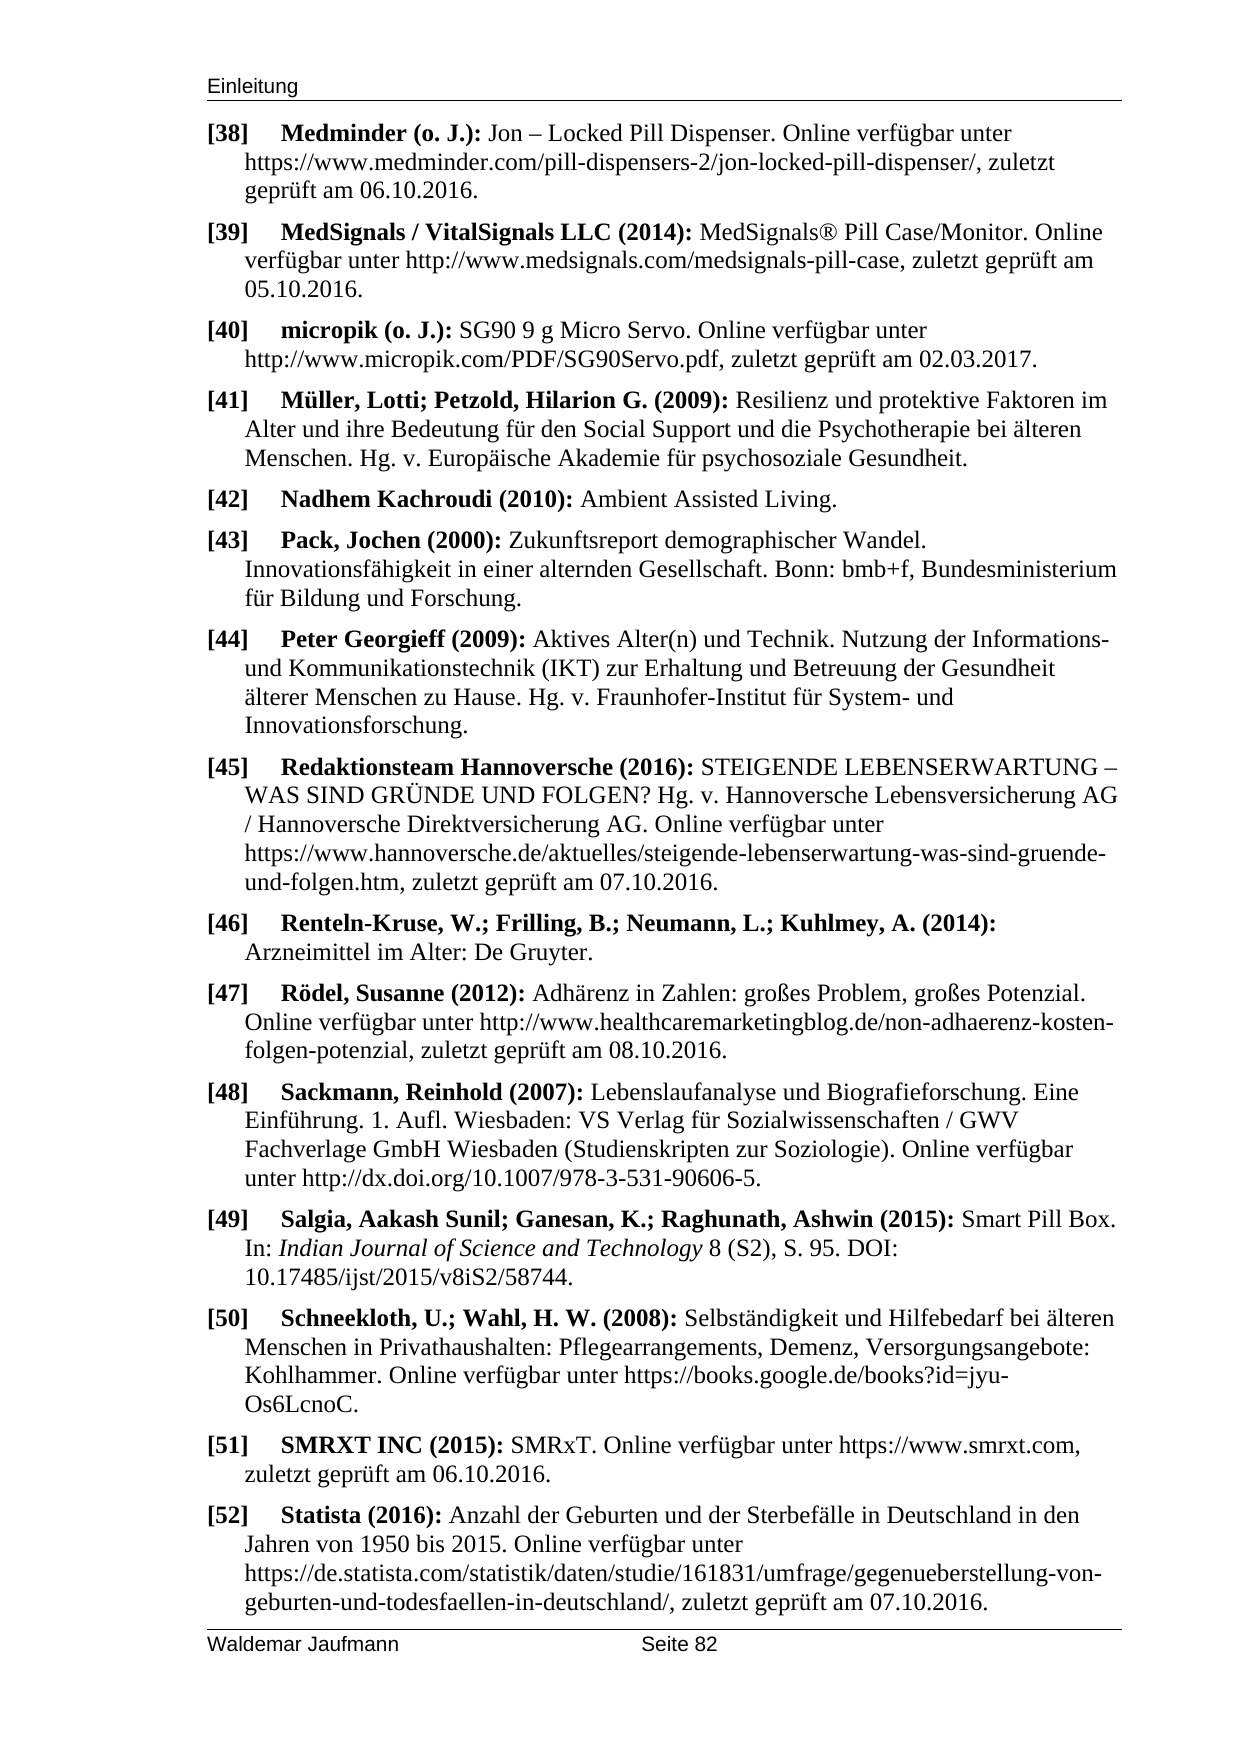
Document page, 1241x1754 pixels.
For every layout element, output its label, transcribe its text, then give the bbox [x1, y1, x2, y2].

list micropik (o. J.): SG90 9 g Micro Servo. Online verfügbar unter http://www.micropik.com/PDF/SG90Servo.pdf, zuletzt geprüft am 02.03.2017. [207, 316, 1122, 373]
list Medminder (o. J.): Jon – Locked Pill Dispenser. Online verfügbar unter https://www.medminder.com/pill-dispensers-2/jon-locked-pill-dispenser/, zuletzt geprüft am 06.10.2016. [207, 118, 1122, 204]
list SMRXT INC (2015): SMRxT. Online verfügbar unter https://www.smrxt.com, zuletzt geprüft am 06.10.2016. [207, 1431, 1122, 1488]
list Salgia, Aakash Sunil; Ganesan, K.; Raghunath, Ashwin (2015): Smart Pill Box. In: Indian Journal of Science and Technology 8 (S2), S. 95. DOI: 10.17485/ijst/2015/v8iS2/58744. [207, 1204, 1122, 1291]
list Statista (2016): Anzahl der Geburten und der Sterbefälle in Deutschland in den Jahren von 1950 bis 2015. Online verfügbar unter https://de.statista.com/statistik/daten/studie/161831/umfrage/gegenueberstellung-von-geburten-und-todesfaellen-in-deutschland/, zuletzt geprüft am 07.10.2016. [207, 1501, 1122, 1616]
list Rödel, Susanne (2012): Adhärenz in Zahlen: großes Problem, großes Potenzial. Online verfügbar unter http://www.healthcaremarketingblog.de/non-adhaerenz-kosten-folgen-potenzial, zuletzt geprüft am 08.10.2016. [207, 978, 1122, 1064]
list Redaktionsteam Hannoversche (2016): STEIGENDE LEBENSERWARTUNG – WAS SIND GRÜNDE UND FOLGEN? Hg. v. Hannoversche Lebensversicherung AG / Hannoversche Direktversicherung AG. Online verfügbar unter https://www.hannoversche.de/aktuelles/steigende-lebenserwartung-was-sind-gruende-und-folgen.htm, zuletzt geprüft am 07.10.2016. [207, 752, 1122, 896]
list MedSignals / VitalSignals LLC (2014): MedSignals® Pill Case/Monitor. Online verfügbar unter http://www.medsignals.com/medsignals-pill-case, zuletzt geprüft am 05.10.2016. [207, 217, 1122, 303]
list Renteln-Kruse, W.; Frilling, B.; Neumann, L.; Kuhlmey, A. (2014): Arzneimittel im Alter: De Gruyter. [207, 908, 1122, 966]
list Sackmann, Reinhold (2007): Lebenslaufanalyse und Biografieforschung. Eine Einführung. 1. Aufl. Wiesbaden: VS Verlag für Sozialwissenschaften / GWV Fachverlage GmbH Wiesbaden (Studienskripten zur Soziologie). Online verfügbar unter http://dx.doi.org/10.1007/978-3-531-90606-5. [207, 1077, 1122, 1192]
list Müller, Lotti; Petzold, Hilarion G. (2009): Resilienz und protektive Faktoren im Alter und ihre Bedeutung für den Social Support und die Psychotherapie bei älteren Menschen. Hg. v. Europäische Akademie für psychosoziale Gesundheit. [207, 386, 1122, 472]
list Schneekloth, U.; Wahl, H. W. (2008): Selbständigkeit und Hilfebedarf bei älteren Menschen in Privathaushalten: Pflegearrangements, Demenz, Versorgungsangebote: Kohlhammer. Online verfügbar unter https://books.google.de/books?id=jyu-Os6LcnoC. [207, 1303, 1122, 1418]
list Nadhem Kachroudi (2010): Ambient Assisted Living. [207, 484, 1122, 513]
list Peter Georgieff (2009): Aktives Alter(n) und Technik. Nutzung der Informations- und Kommunikationstechnik (IKT) zur Erhaltung und Betreuung der Gesundheit älterer Menschen zu Hause. Hg. v. Fraunhofer-Institut für System- und Innovationsforschung. [207, 624, 1122, 739]
list Pack, Jochen (2000): Zukunftsreport demographischer Wandel. Innovationsfähigkeit in einer alternden Gesellschaft. Bonn: bmb+f, Bundesministerium für Bildung und Forschung. [207, 526, 1122, 612]
